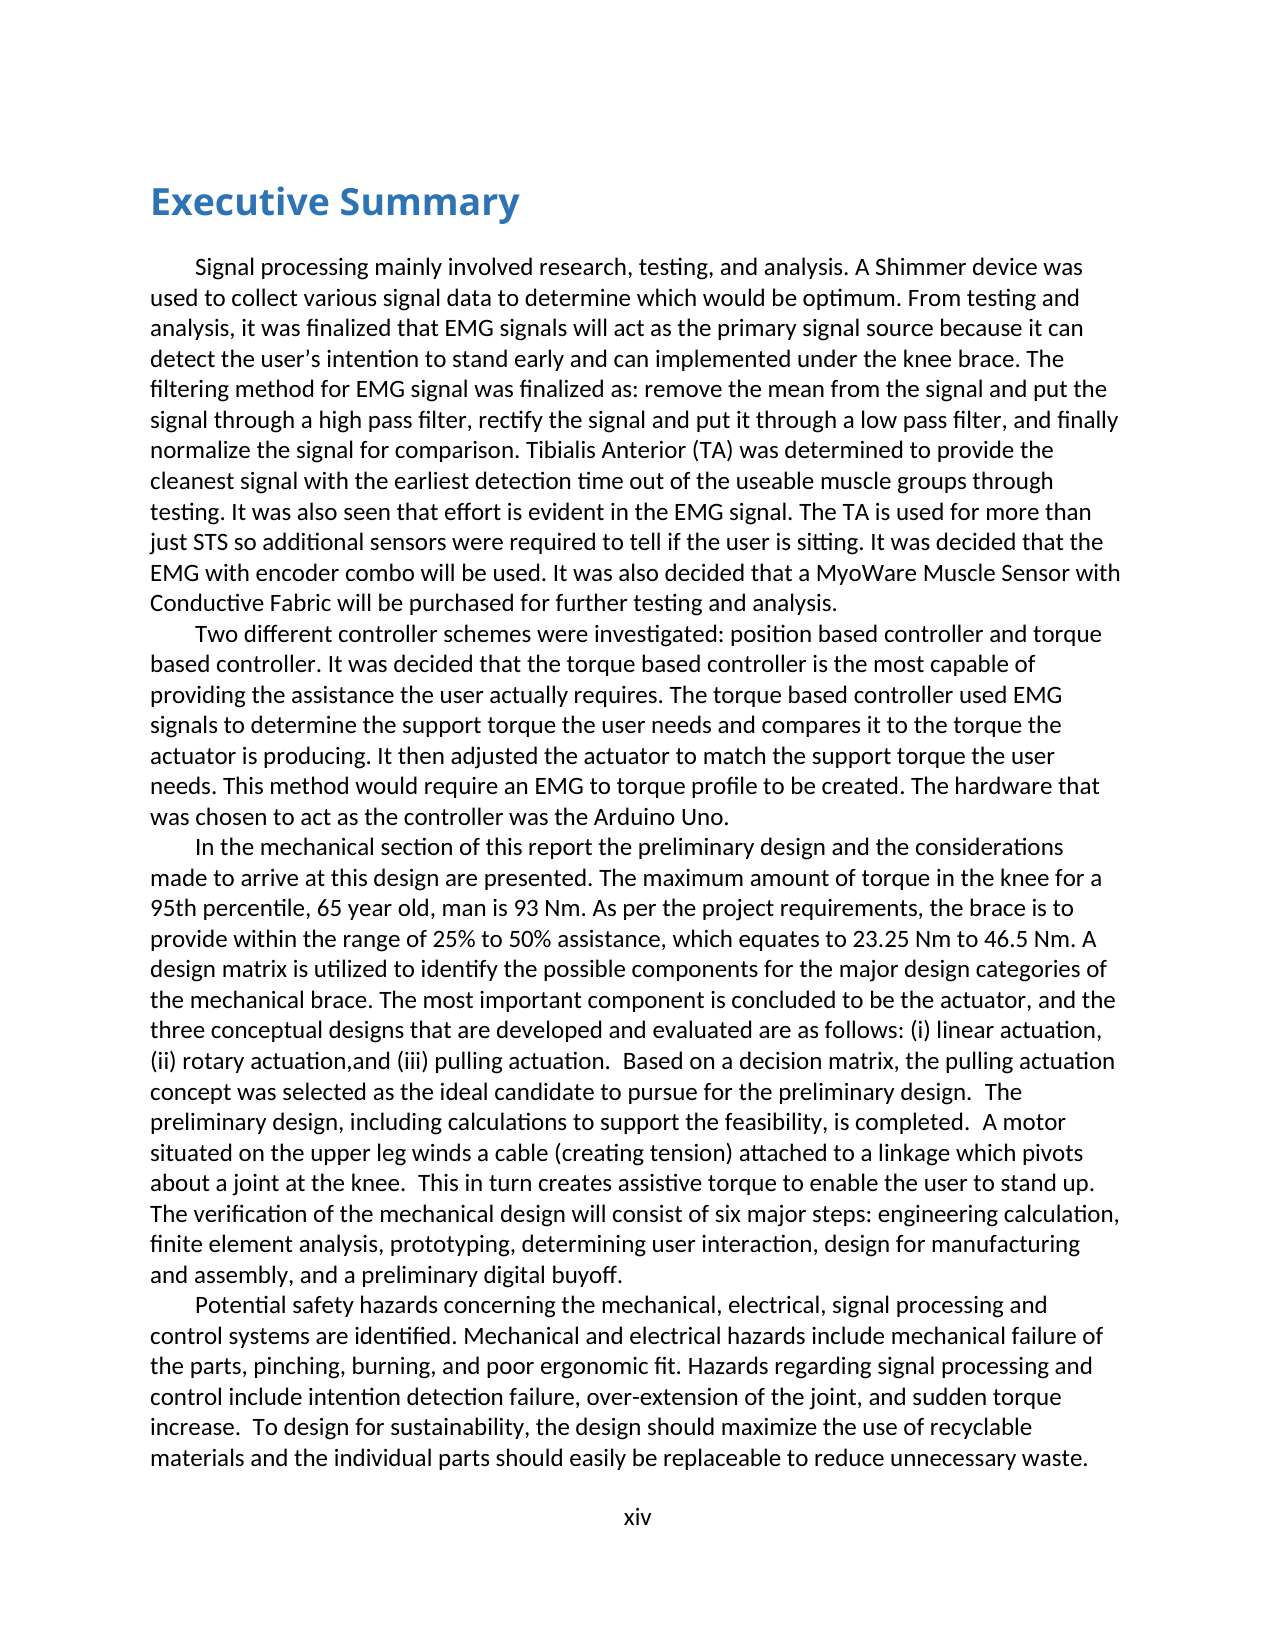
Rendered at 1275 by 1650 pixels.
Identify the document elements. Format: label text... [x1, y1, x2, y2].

subtitle Executive Summary [150, 175, 1125, 226]
text Two different controller schemes were investigated: position based controller and torque based controller. It was decided that the torque based controller is the most capable of providing the assistance the user actually requires. The torque based controller used EMG signals to determine the support torque the user needs and compares it to the torque the actuator is producing. It then adjusted the actuator to match the support torque the user needs. This method would require an EMG to torque profile to be created. The hardware that was chosen to act as the controller was the Arduino Uno. [150, 618, 1125, 831]
text In the mechanical section of this report the preliminary design and the considerations made to arrive at this design are presented. The maximum amount of torque in the knee for a 95th percentile, 65 year old, man is 93 Nm. As per the project requirements, the brace is to provide within the range of 25% to 50% assistance, which equates to 23.25 Nm to 46.5 Nm. A design matrix is utilized to identify the possible components for the major design categories of the mechanical brace. The most important component is concluded to be the actuator, and the three conceptual designs that are developed and evaluated are as follows: (i) linear actuation, (ii) rotary actuation,and (iii) pulling actuation. Based on a decision matrix, the pulling actuation concept was selected as the ideal candidate to pursue for the preliminary design. The preliminary design, including calculations to support the feasibility, is completed. A motor situated on the upper leg winds a cable (creating tension) attached to a linkage which pivots about a joint at the knee. This in turn creates assistive torque to enable the user to stand up. The verification of the mechanical design will consist of six major steps: engineering calculation, finite element analysis, prototyping, determining user interaction, design for manufacturing and assembly, and a preliminary digital buyoff. [150, 831, 1125, 1289]
text Potential safety hazards concerning the mechanical, electrical, signal processing and control systems are identified. Mechanical and electrical hazards include mechanical failure of the parts, pinching, burning, and poor ergonomic fit. Hazards regarding signal processing and control include intention detection failure, over-extension of the joint, and sudden torque increase. To design for sustainability, the design should maximize the use of recyclable materials and the individual parts should easily be replaceable to reduce unnecessary waste. [150, 1289, 1125, 1472]
text Signal processing mainly involved research, testing, and analysis. A Shimmer device was used to collect various signal data to determine which would be optimum. From testing and analysis, it was finalized that EMG signals will act as the primary signal source because it can detect the user’s intention to stand early and can implemented under the knee brace. The filtering method for EMG signal was finalized as: remove the mean from the signal and put the signal through a high pass filter, rectify the signal and put it through a low pass filter, and finally normalize the signal for comparison. Tibialis Anterior (TA) was determined to provide the cleanest signal with the earliest detection time out of the useable muscle groups through testing. It was also seen that effort is evident in the EMG signal. The TA is used for more than just STS so additional sensors were required to tell if the user is sitting. It was decided that the EMG with encoder combo will be used. It was also decided that a MyoWare Muscle Sensor with Conductive Fabric will be purchased for further testing and analysis. [150, 252, 1125, 618]
